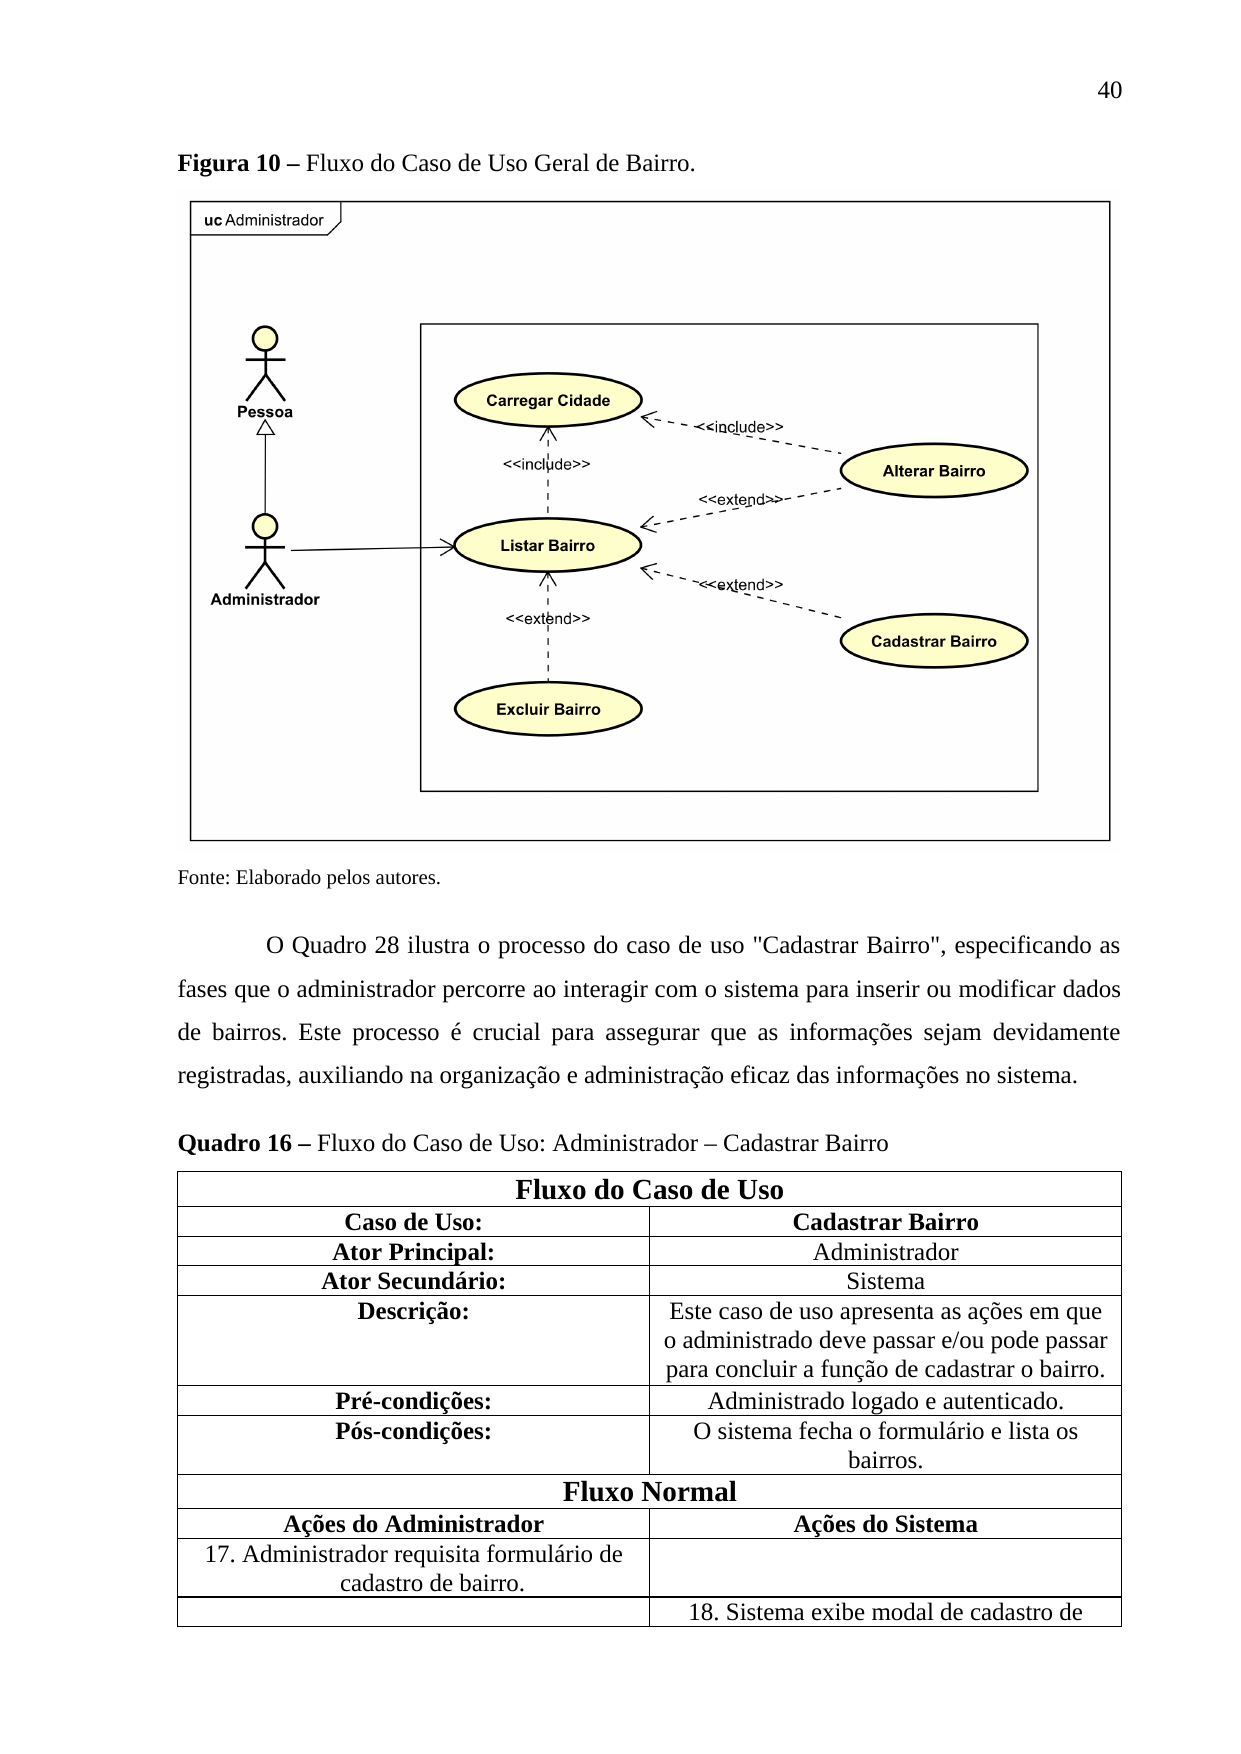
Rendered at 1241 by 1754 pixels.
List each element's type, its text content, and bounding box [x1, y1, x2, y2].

table_cell [650, 1539, 1121, 1596]
text O Quadro 28 ilustra o processo do caso de uso "Cadastrar Bairro", especificando as fases que o administrador percorre ao interagir com o sistema para inserir ou modificar dados de bairros. Este processo é crucial para assegurar que as informações sejam devidamente registradas, auxiliando na organização e administração eficaz das informações no sistema. [177, 931, 1122, 1089]
table_cell Este caso de uso apresenta as ações em que o administrado deve passar e/ou pode passar para concluir a função de cadastrar o bairro. [650, 1296, 1121, 1385]
table_cell Administrador [650, 1237, 1121, 1265]
table_cell Pós-condições: [178, 1416, 649, 1473]
table_cell O sistema fecha o formulário e lista os bairros. [650, 1416, 1121, 1473]
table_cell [650, 1598, 1121, 1626]
text Figura 10 – Fluxo do Caso de Uso Geral de Bairro. [177, 148, 1122, 176]
table_cell Ações do Sistema [650, 1509, 1121, 1538]
table_cell Pré-condições: [178, 1386, 649, 1415]
table_cell Fluxo Normal [178, 1475, 1121, 1508]
table_cell Descrição: [178, 1296, 649, 1385]
table_cell [178, 1598, 649, 1626]
table_cell Administrado logado e autenticado. [650, 1386, 1121, 1415]
table_cell Administrador requisita formulário de cadastro de bairro. [178, 1539, 649, 1596]
table_cell Sistema [650, 1266, 1121, 1295]
table_cell Cadastrar Bairro [650, 1207, 1121, 1236]
picture [177, 188, 1123, 853]
table_header Fluxo do Caso de Uso [178, 1172, 1121, 1206]
table_cell Ator Secundário: [178, 1266, 649, 1295]
text Fonte: Elaborado pelos autores. [177, 865, 1122, 889]
table_cell Ações do Administrador [178, 1509, 649, 1538]
table_cell Ator Principal: [178, 1237, 649, 1265]
table_cell Caso de Uso: [178, 1207, 649, 1236]
